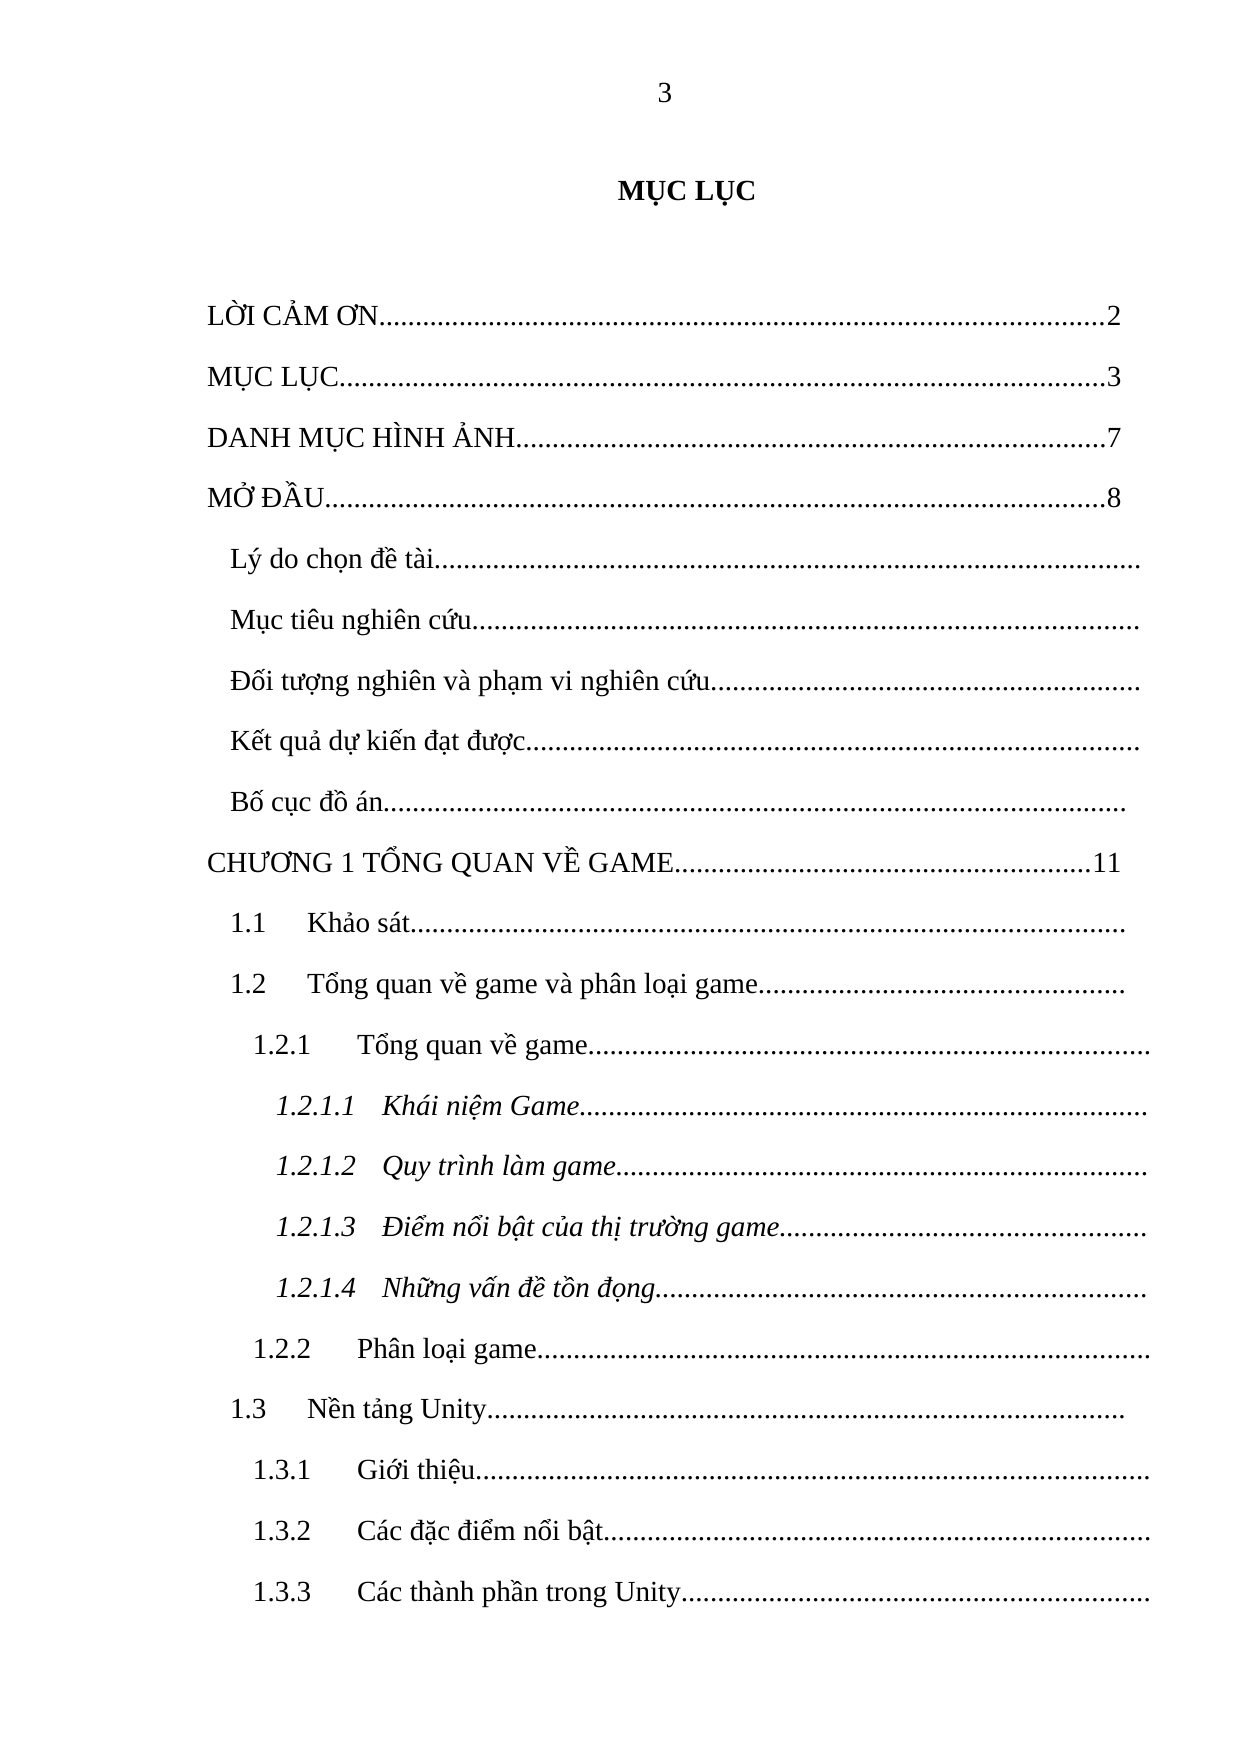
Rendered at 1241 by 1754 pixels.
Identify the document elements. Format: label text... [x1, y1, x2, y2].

subtitle MỤC LỤC [252, 173, 1122, 206]
